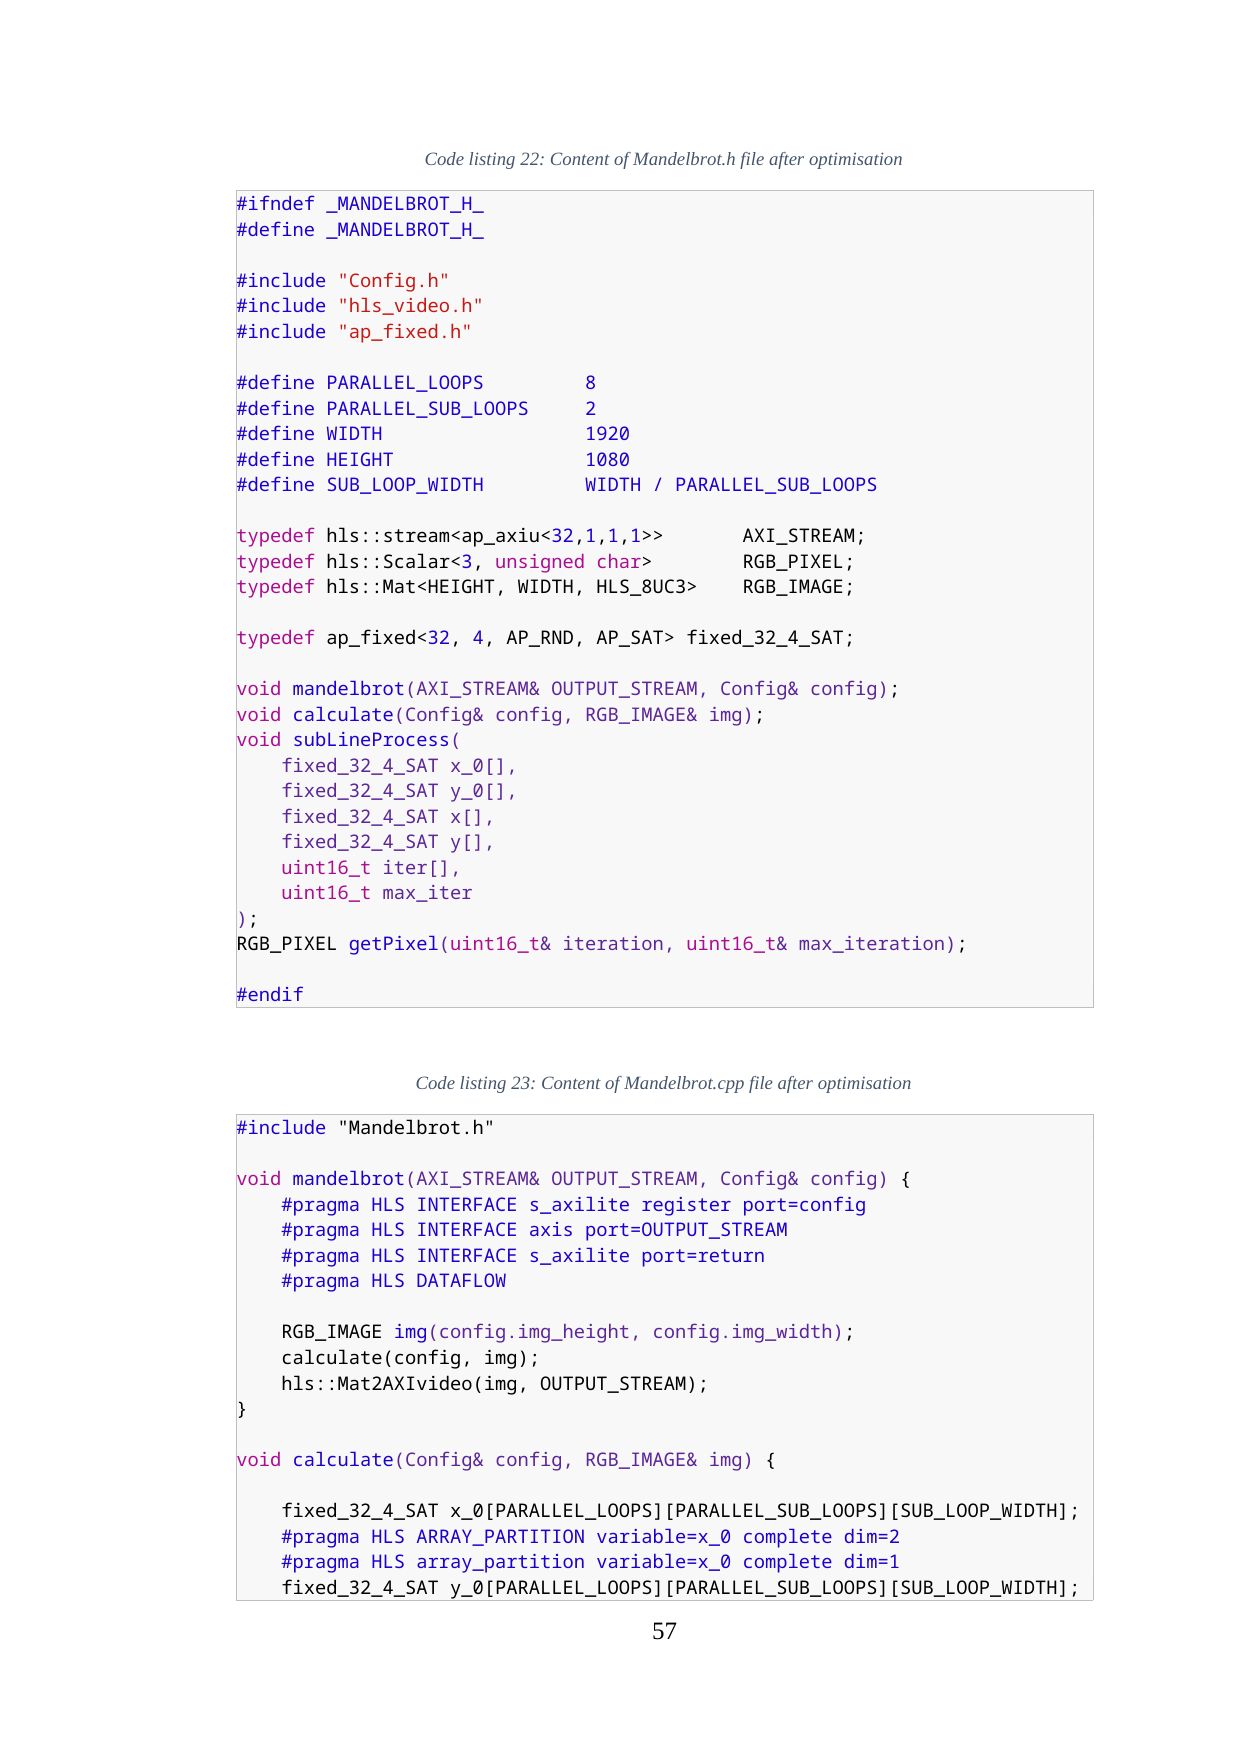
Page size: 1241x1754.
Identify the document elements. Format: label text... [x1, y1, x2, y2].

text #define HEIGHT 1080 [237, 446, 1092, 471]
text uint16_t max_iter [237, 880, 1092, 905]
text fixed_32_4_SAT x_0[PARALLEL_LOOPS][PARALLEL_SUB_LOOPS][SUB_LOOP_WIDTH]; [237, 1497, 1092, 1523]
text typedef hls::stream<ap_axiu<32,1,1,1>> AXI_STREAM; [237, 522, 1092, 548]
text #ifndef _MANDELBROT_H_ [237, 191, 1093, 216]
text fixed_32_4_SAT y_0[PARALLEL_LOOPS][PARALLEL_SUB_LOOPS][SUB_LOOP_WIDTH]; [237, 1573, 1093, 1600]
text fixed_32_4_SAT x_0[], [237, 752, 1092, 778]
text #pragma HLS INTERFACE axis port=OUTPUT_STREAM [237, 1217, 1092, 1242]
text fixed_32_4_SAT y_0[], [237, 778, 1092, 803]
text } [237, 1395, 1092, 1421]
text fixed_32_4_SAT x[], [237, 803, 1092, 829]
text #include "hls_video.h" [237, 293, 1092, 318]
text #define PARALLEL_LOOPS 8 [237, 369, 1092, 395]
text #include "ap_fixed.h" [237, 318, 1092, 344]
text #pragma HLS DATAFLOW [237, 1268, 1092, 1293]
text RGB_IMAGE img(config.img_height, config.img_width); [237, 1319, 1092, 1344]
text ); [237, 905, 1092, 931]
text Code listing 22: Content of Mandelbrot.h file after optimisation [236, 148, 1092, 169]
text #pragma HLS INTERFACE s_axilite register port=config [237, 1191, 1092, 1217]
text #define PARALLEL_SUB_LOOPS 2 [237, 395, 1092, 420]
text void mandelbrot(AXI_STREAM& OUTPUT_STREAM, Config& config) { [237, 1166, 1092, 1191]
text #include "Mandelbrot.h" [237, 1115, 1093, 1140]
text #include "Config.h" [237, 267, 1092, 293]
text RGB_PIXEL getPixel(uint16_t& iteration, uint16_t& max_iteration); [237, 931, 1092, 956]
text fixed_32_4_SAT y[], [237, 829, 1092, 854]
text #define _MANDELBROT_H_ [237, 216, 1092, 242]
text void calculate(Config& config, RGB_IMAGE& img); [237, 701, 1092, 727]
text #pragma HLS array_partition variable=x_0 complete dim=1 [237, 1548, 1092, 1573]
text #endif [237, 981, 1093, 1007]
text typedef hls::Scalar<3, unsigned char> RGB_PIXEL; [237, 548, 1092, 573]
text #pragma HLS ARRAY_PARTITION variable=x_0 complete dim=2 [237, 1523, 1092, 1548]
text Code listing 23: Content of Mandelbrot.cpp file after optimisation [236, 1072, 1092, 1093]
text void mandelbrot(AXI_STREAM& OUTPUT_STREAM, Config& config); [237, 676, 1092, 701]
text typedef ap_fixed<32, 4, AP_RND, AP_SAT> fixed_32_4_SAT; [237, 624, 1092, 650]
text #define SUB_LOOP_WIDTH WIDTH / PARALLEL_SUB_LOOPS [237, 471, 1092, 497]
text calculate(config, img); [237, 1344, 1092, 1370]
text typedef hls::Mat<HEIGHT, WIDTH, HLS_8UC3> RGB_IMAGE; [237, 573, 1092, 599]
text #define WIDTH 1920 [237, 420, 1092, 446]
text hls::Mat2AXIvideo(img, OUTPUT_STREAM); [237, 1370, 1092, 1395]
text void subLineProcess( [237, 727, 1092, 752]
text uint16_t iter[], [237, 854, 1092, 880]
text #pragma HLS INTERFACE s_axilite port=return [237, 1242, 1092, 1268]
text void calculate(Config& config, RGB_IMAGE& img) { [237, 1446, 1092, 1472]
